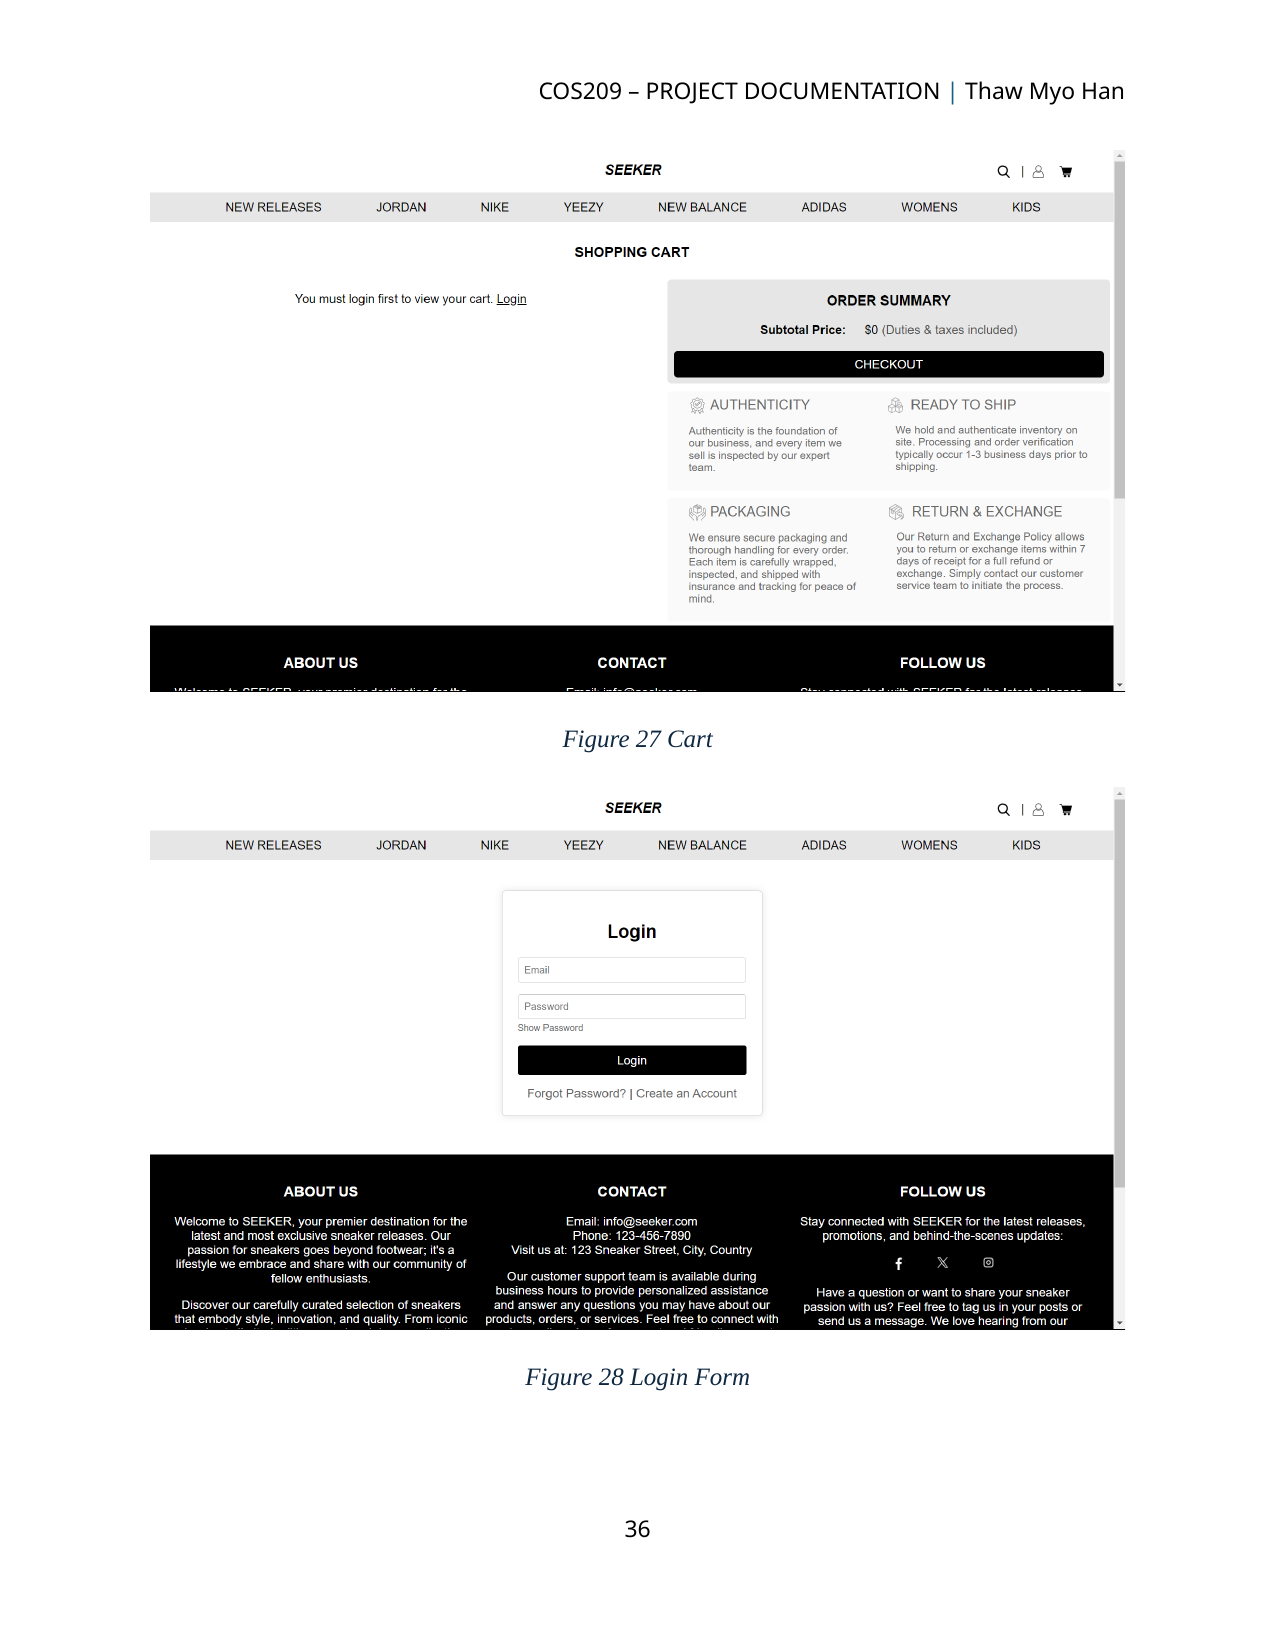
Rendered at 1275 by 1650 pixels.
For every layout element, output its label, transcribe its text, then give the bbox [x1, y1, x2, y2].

picture [150, 150, 1125, 692]
picture [150, 787, 1125, 1330]
text Figure 27 Cart [150, 724, 1125, 753]
text Figure 28 Login Form [150, 1362, 1125, 1391]
